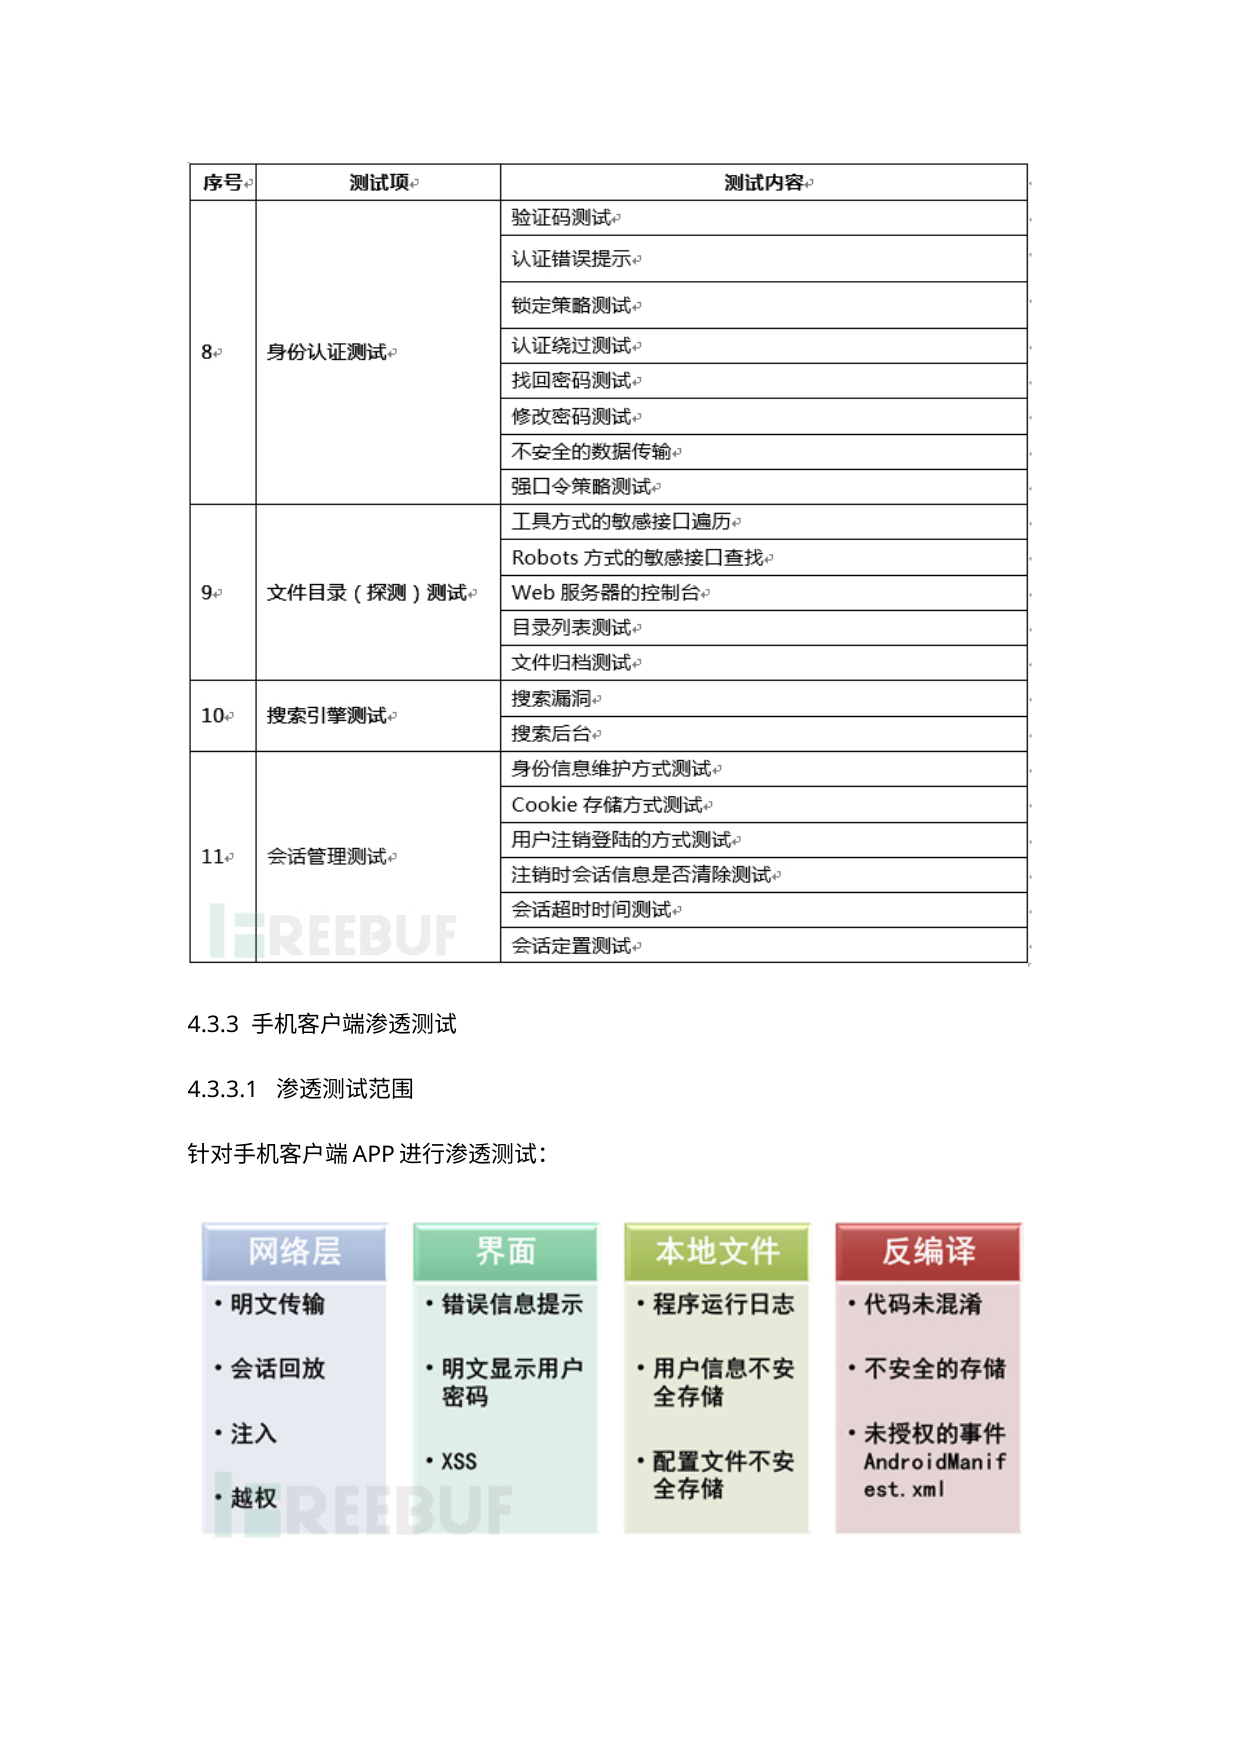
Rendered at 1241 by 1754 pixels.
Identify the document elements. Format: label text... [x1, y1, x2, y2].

text 4.3.3.1 渗透测试范围 [187, 1055, 1053, 1120]
text 针对手机客户端APP进行渗透测试： [187, 1120, 1053, 1185]
picture [187, 1210, 1030, 1549]
picture [187, 162, 1032, 967]
text 4.3.3 手机客户端渗透测试 [187, 990, 1053, 1055]
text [187, 162, 1053, 974]
